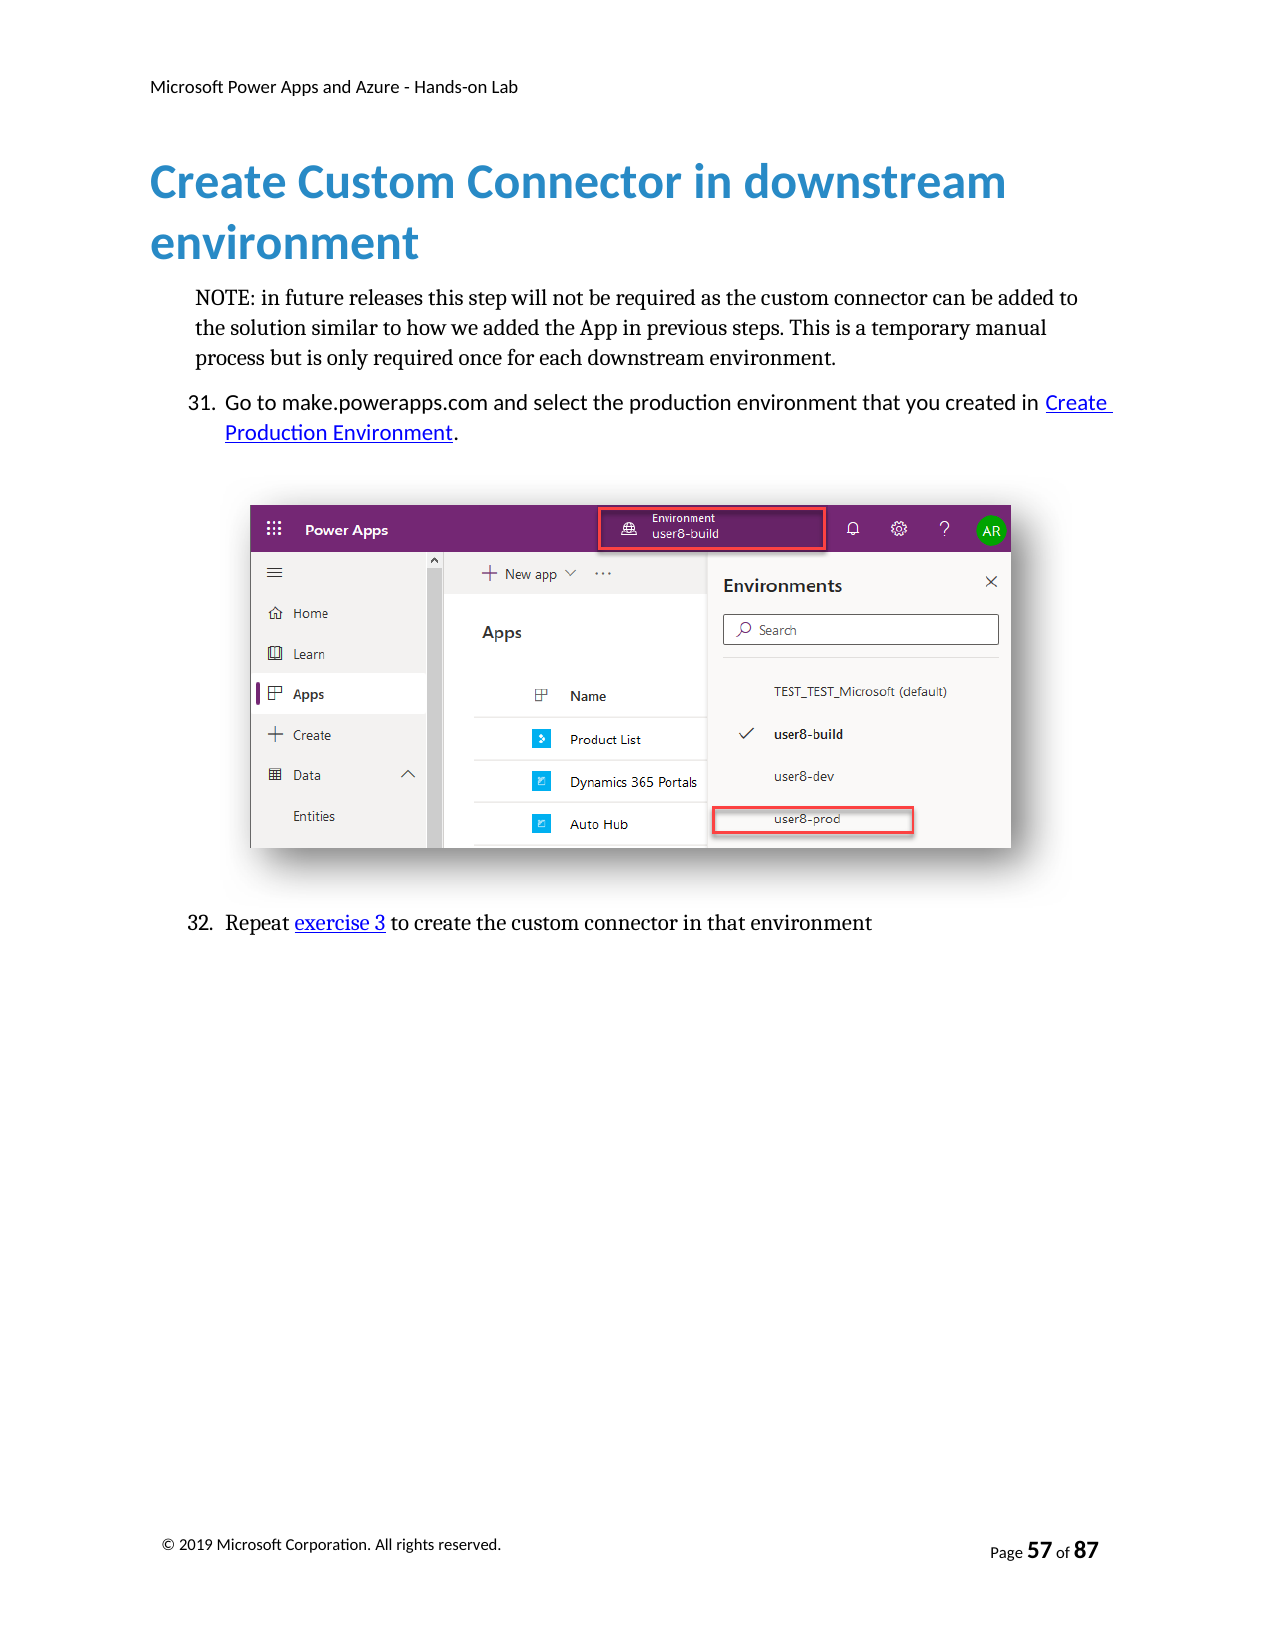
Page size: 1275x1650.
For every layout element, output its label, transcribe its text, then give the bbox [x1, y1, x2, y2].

list Go to make.powerapps.com and select the production environment that you created in Create Production Environment. [187, 388, 1125, 446]
list Repeat exercise 3 to create the custom connector in that environment [187, 909, 1110, 936]
subtitle Create Custom Connector in downstream environment [150, 150, 1110, 272]
picture [250, 505, 1011, 848]
text NOTE: in future releases this step will not be required as the custom connector can be added to the solution similar to how we added the App in previous steps. This is a temporary manual process but is only required once for each downstream environment. [195, 284, 1110, 371]
